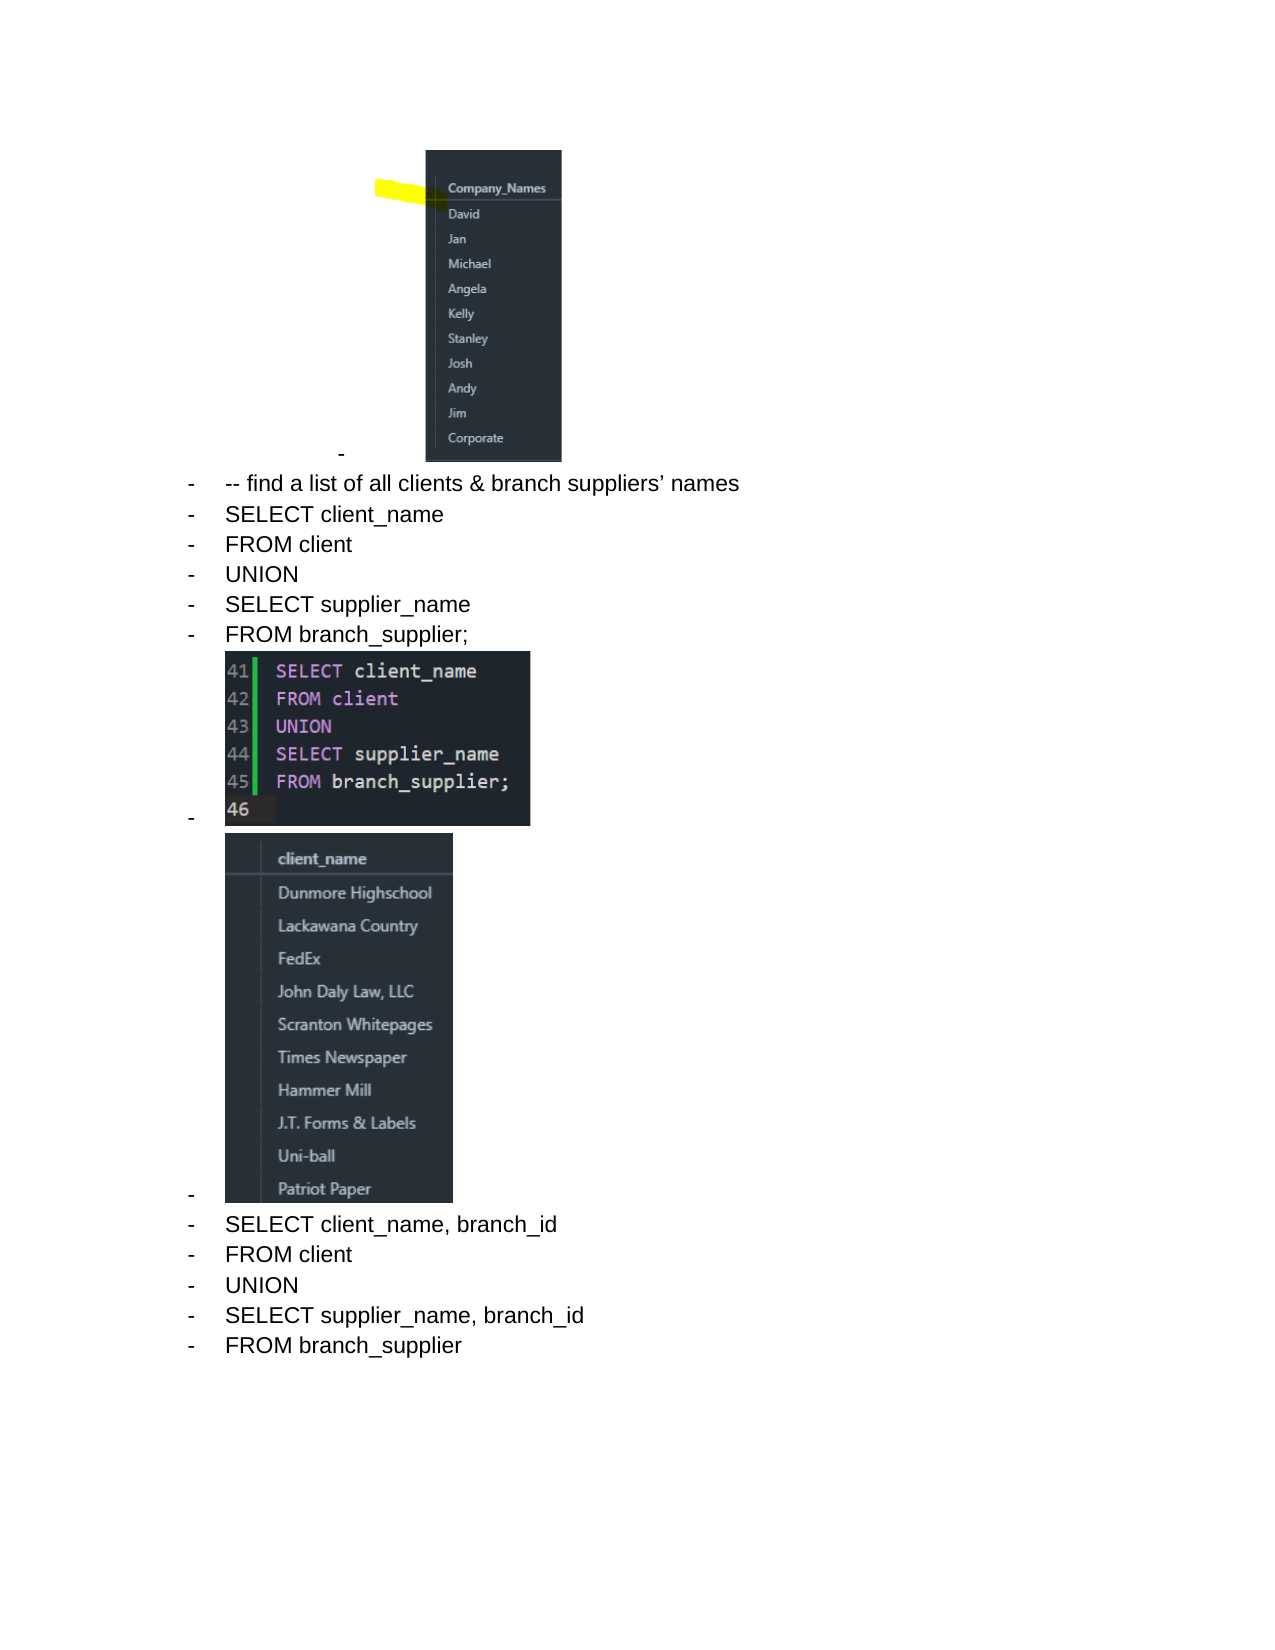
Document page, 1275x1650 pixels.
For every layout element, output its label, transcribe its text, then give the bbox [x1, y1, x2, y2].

list UNION [187, 1272, 1125, 1298]
picture [375, 150, 562, 462]
list -- find a list of all clients & branch suppliers’ names [187, 470, 1125, 497]
list FROM branch_supplier; [187, 621, 1125, 648]
list FROM branch_supplier [187, 1332, 1125, 1358]
picture [225, 833, 453, 1203]
list FROM client [187, 1241, 1125, 1268]
list SELECT supplier_name, branch_id [187, 1302, 1125, 1328]
picture [225, 651, 531, 826]
list SELECT client_name [187, 501, 1125, 527]
list SELECT supplier_name [187, 591, 1125, 617]
list SELECT client_name, branch_id [187, 1211, 1125, 1237]
list FROM client [187, 531, 1125, 557]
list UNION [187, 561, 1125, 587]
